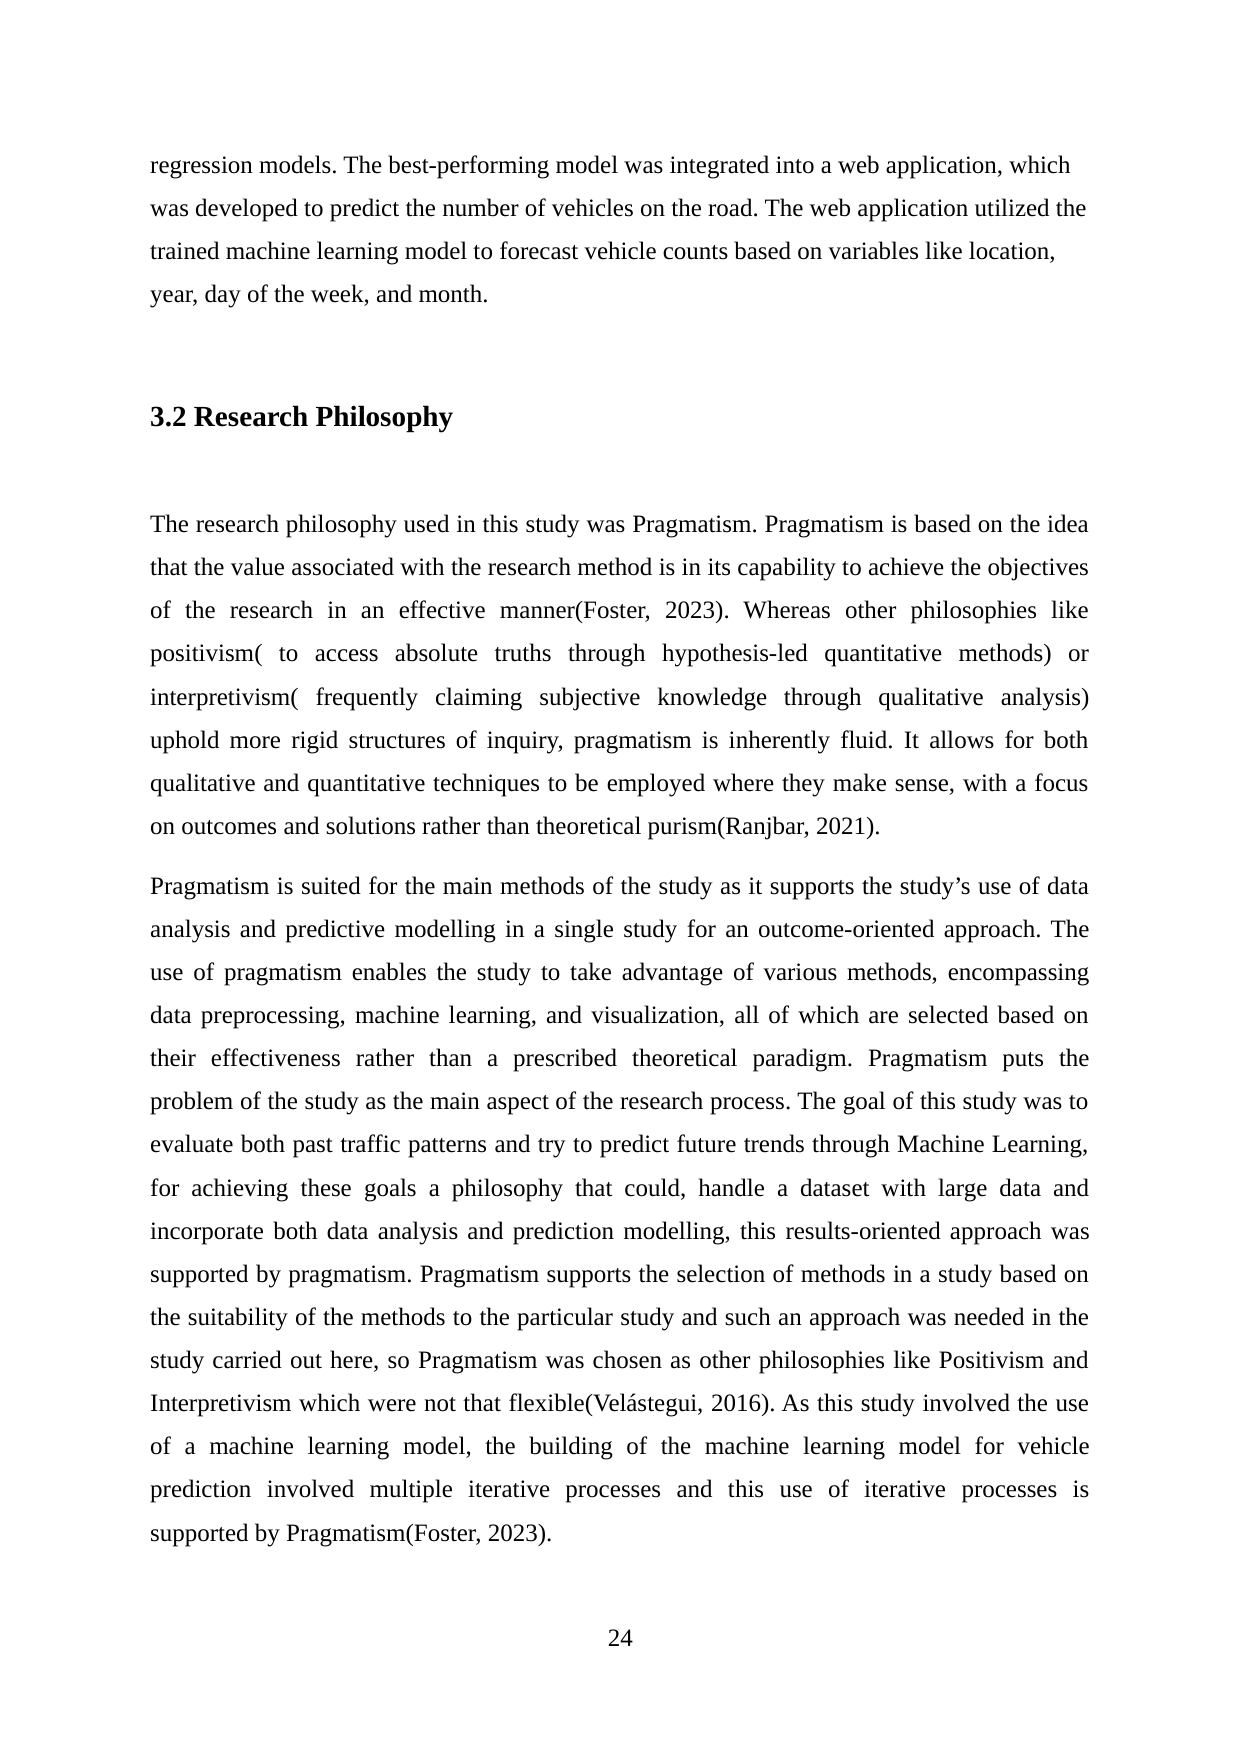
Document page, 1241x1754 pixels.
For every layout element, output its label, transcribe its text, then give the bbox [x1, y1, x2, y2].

subtitle 3.2 Research Philosophy [150, 399, 1090, 432]
text Pragmatism is suited for the main methods of the study as it supports the study’s use of data analysis and predictive modelling in a single study for an outcome-oriented approach. The use of pragmatism enables the study to take advantage of various methods, encompassing data preprocessing, machine learning, and visualization, all of which are selected based on their effectiveness rather than a prescribed theoretical paradigm. Pragmatism puts the problem of the study as the main aspect of the research process. The goal of this study was to evaluate both past traffic patterns and try to predict future trends through Machine Learning, for achieving these goals a philosophy that could, handle a dataset with large data and incorporate both data analysis and prediction modelling, this results-oriented approach was supported by pragmatism. Pragmatism supports the selection of methods in a study based on the suitability of the methods to the particular study and such an approach was needed in the study carried out here, so Pragmatism was chosen as other philosophies like Positivism and Interpretivism which were not that flexible(Velástegui, 2016). As this study involved the use of a machine learning model, the building of the machine learning model for vehicle prediction involved multiple iterative processes and this use of iterative processes is supported by Pragmatism(Foster, 2023). [150, 871, 1090, 1546]
text The research philosophy used in this study was Pragmatism. Pragmatism is based on the idea that the value associated with the research method is in its capability to achieve the objectives of the research in an effective manner(Foster, 2023). Whereas other philosophies like positivism( to access absolute truths through hypothesis-led quantitative methods) or interpretivism( frequently claiming subjective knowledge through qualitative analysis) uphold more rigid structures of inquiry, pragmatism is inherently fluid. It allows for both qualitative and quantitative techniques to be employed where they make sense, with a focus on outcomes and solutions rather than theoretical purism(Ranjbar, 2021). [150, 509, 1090, 840]
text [150, 150, 1090, 308]
